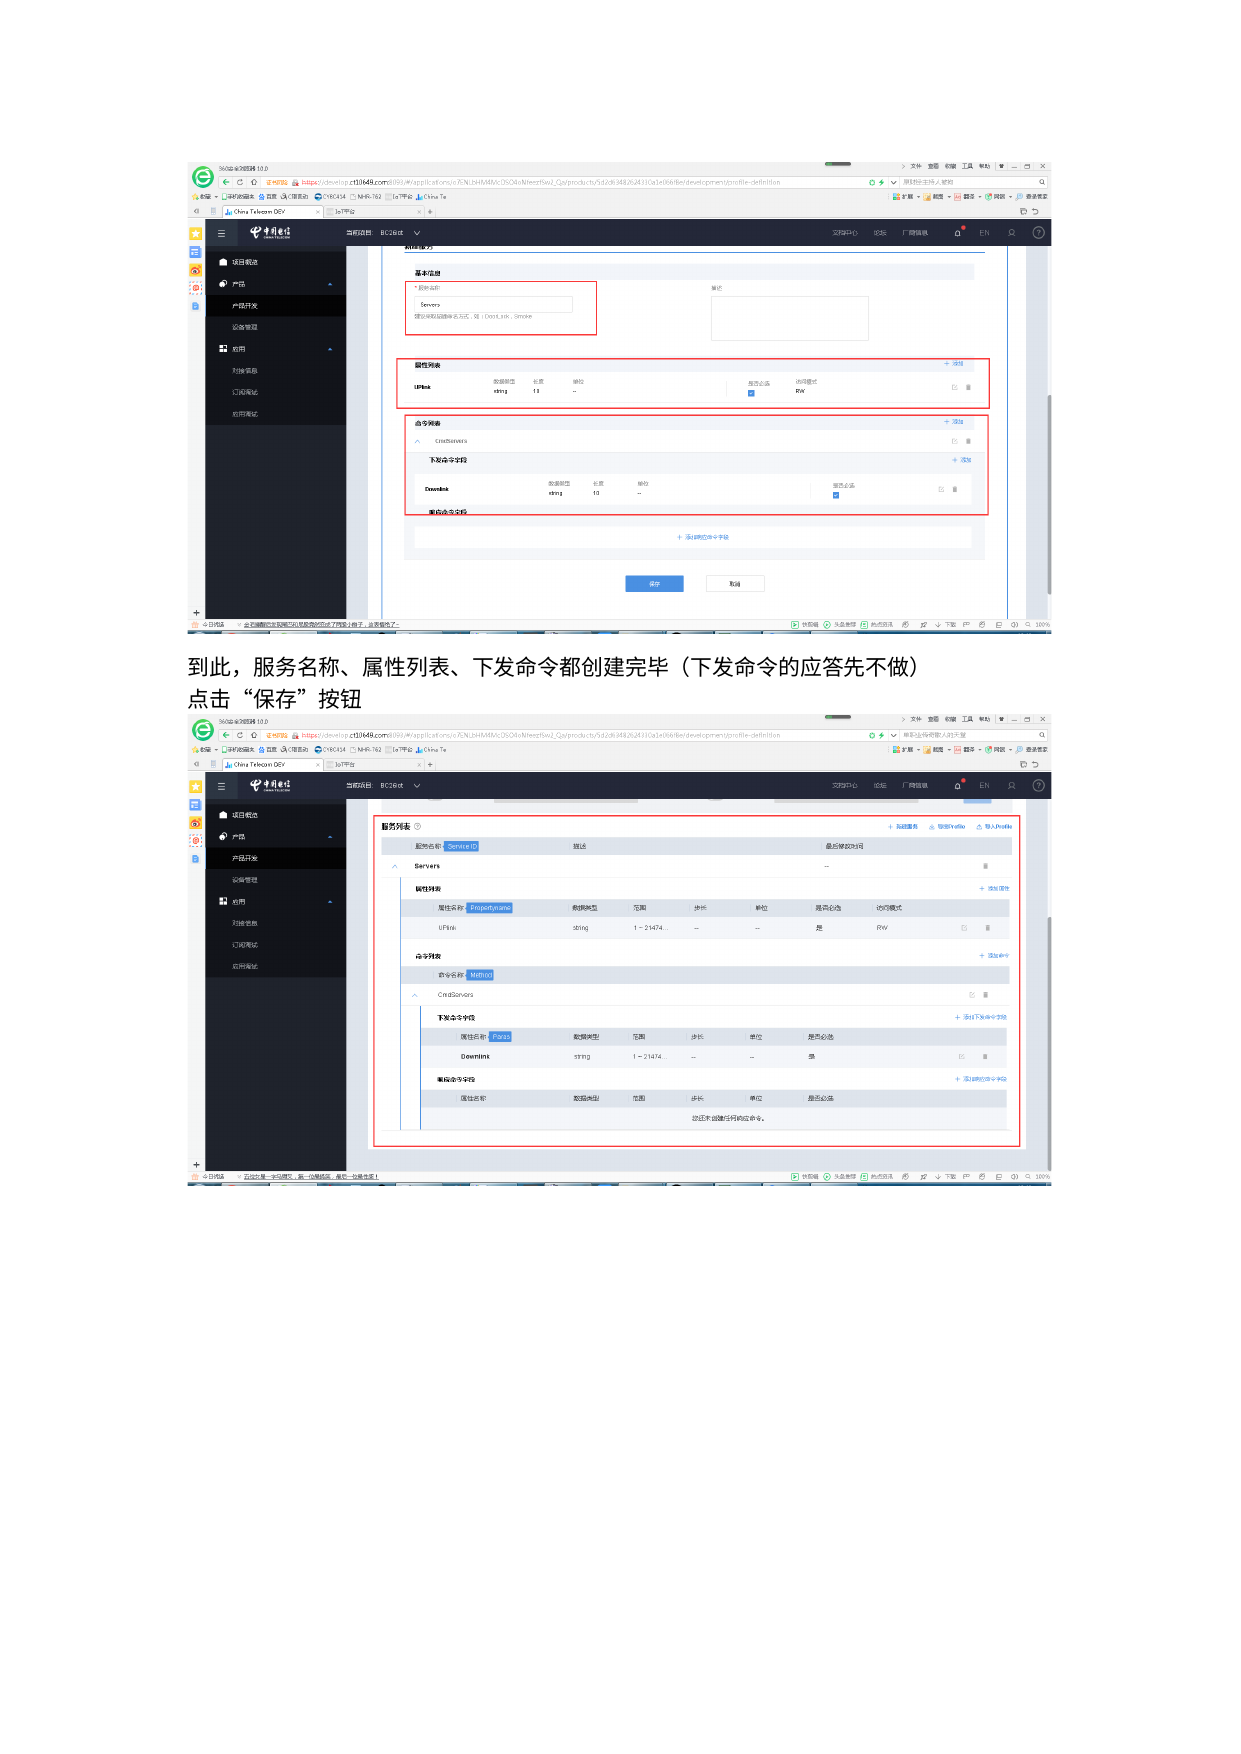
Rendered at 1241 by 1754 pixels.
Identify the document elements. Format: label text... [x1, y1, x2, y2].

picture [187, 714, 1052, 1186]
text 到此，服务名称、属性列表、下发命令都创建完毕（下发命令的应答先不做） [187, 649, 1053, 682]
text 点击“保存”按钮 [187, 682, 1053, 714]
picture [187, 162, 1052, 634]
